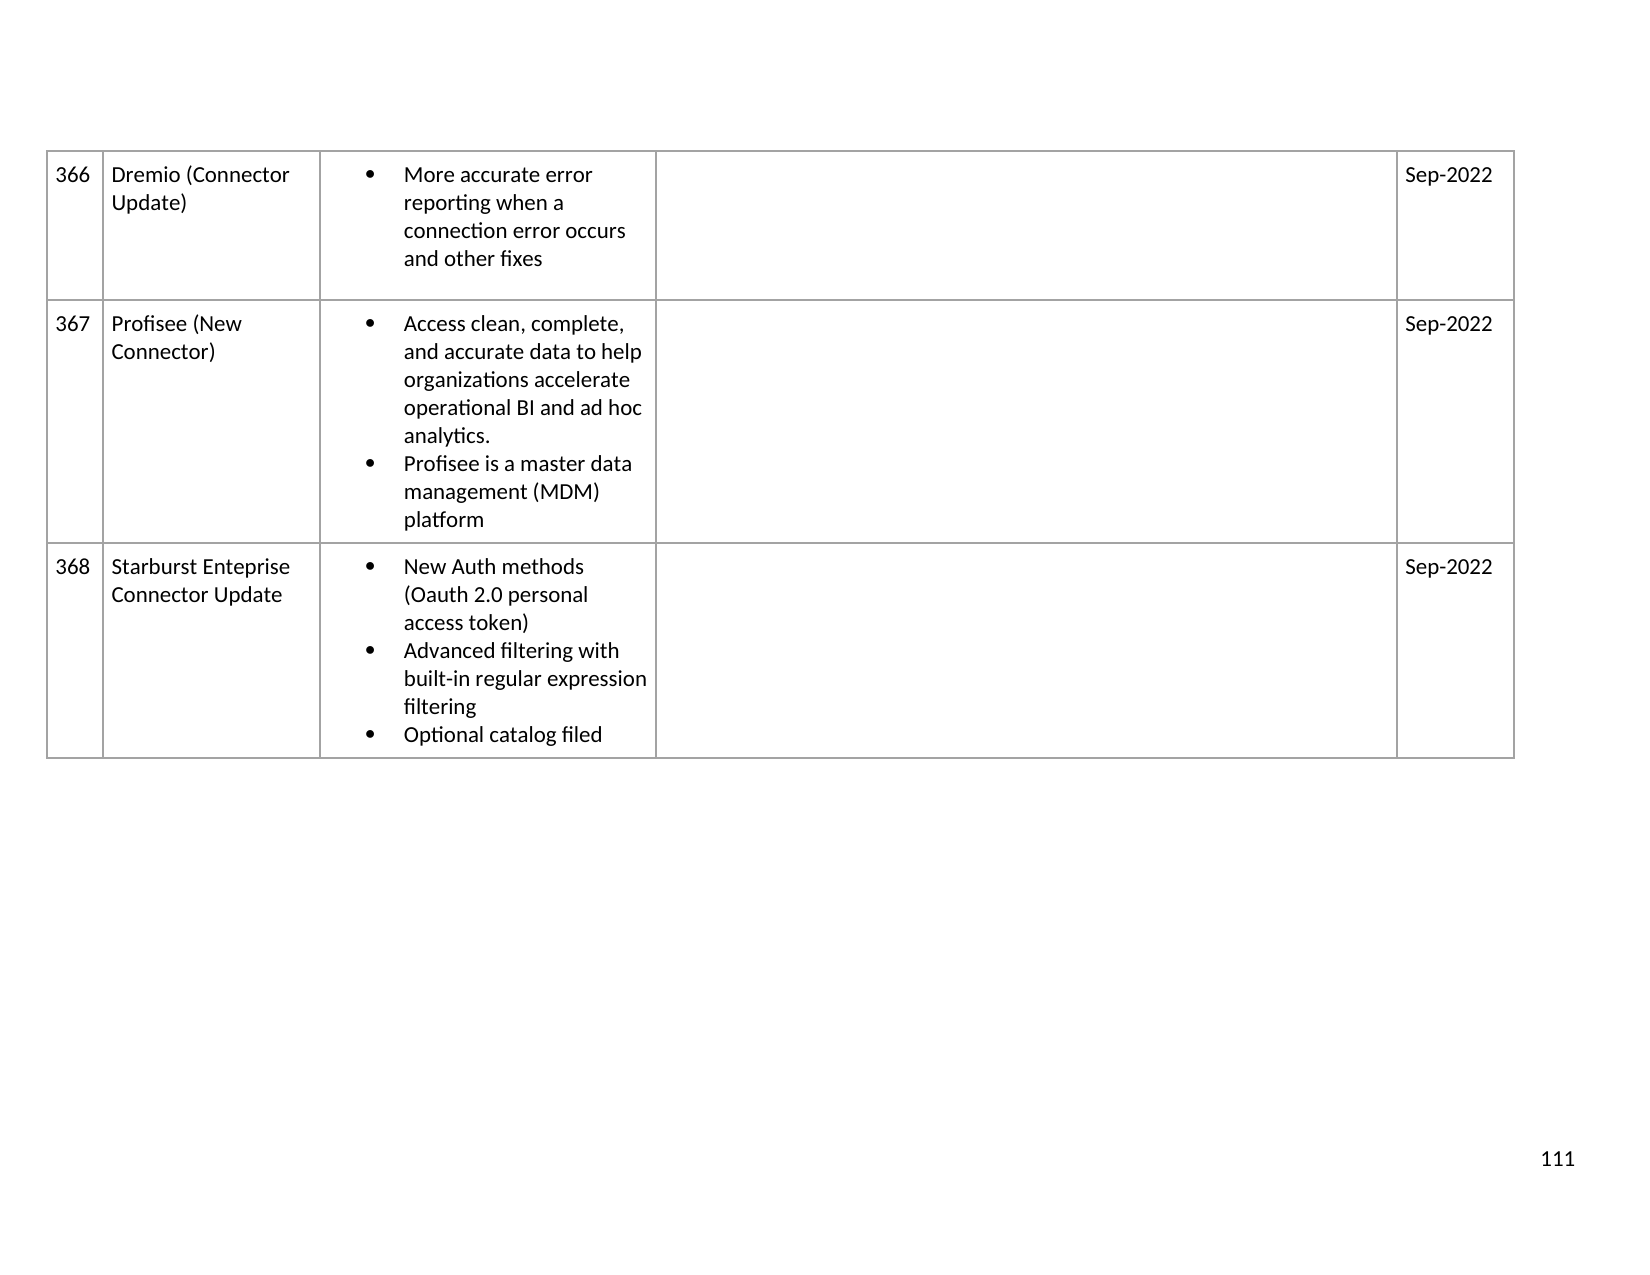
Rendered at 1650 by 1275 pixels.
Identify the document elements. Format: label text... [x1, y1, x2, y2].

table_cell [657, 544, 1396, 757]
table_cell [657, 152, 1396, 299]
table_cell More accurate error reporting when a connection error occurs and other fixes [321, 152, 655, 299]
table_cell Sep-2022 [1398, 152, 1513, 299]
table_cell 367 [48, 301, 102, 542]
table_cell [657, 301, 1396, 542]
table_cell Profisee (New Connector) [104, 301, 319, 542]
table_cell Sep-2022 [1398, 544, 1513, 757]
table_cell 366 [48, 152, 102, 299]
table_cell Sep-2022 [1398, 301, 1513, 542]
table_cell New Auth methods (Oauth 2.0 personal access token) Advanced filtering with built-in regular expression filtering Optional catalog filed [321, 544, 655, 757]
table_cell 368 [48, 544, 102, 757]
table_cell Dremio (Connector Update) [104, 152, 319, 299]
table_cell Starburst Enteprise Connector Update [104, 544, 319, 757]
table_cell Access clean, complete, and accurate data to help organizations accelerate operational BI and ad hoc analytics. Profisee is a master data management (MDM) platform [321, 301, 655, 542]
